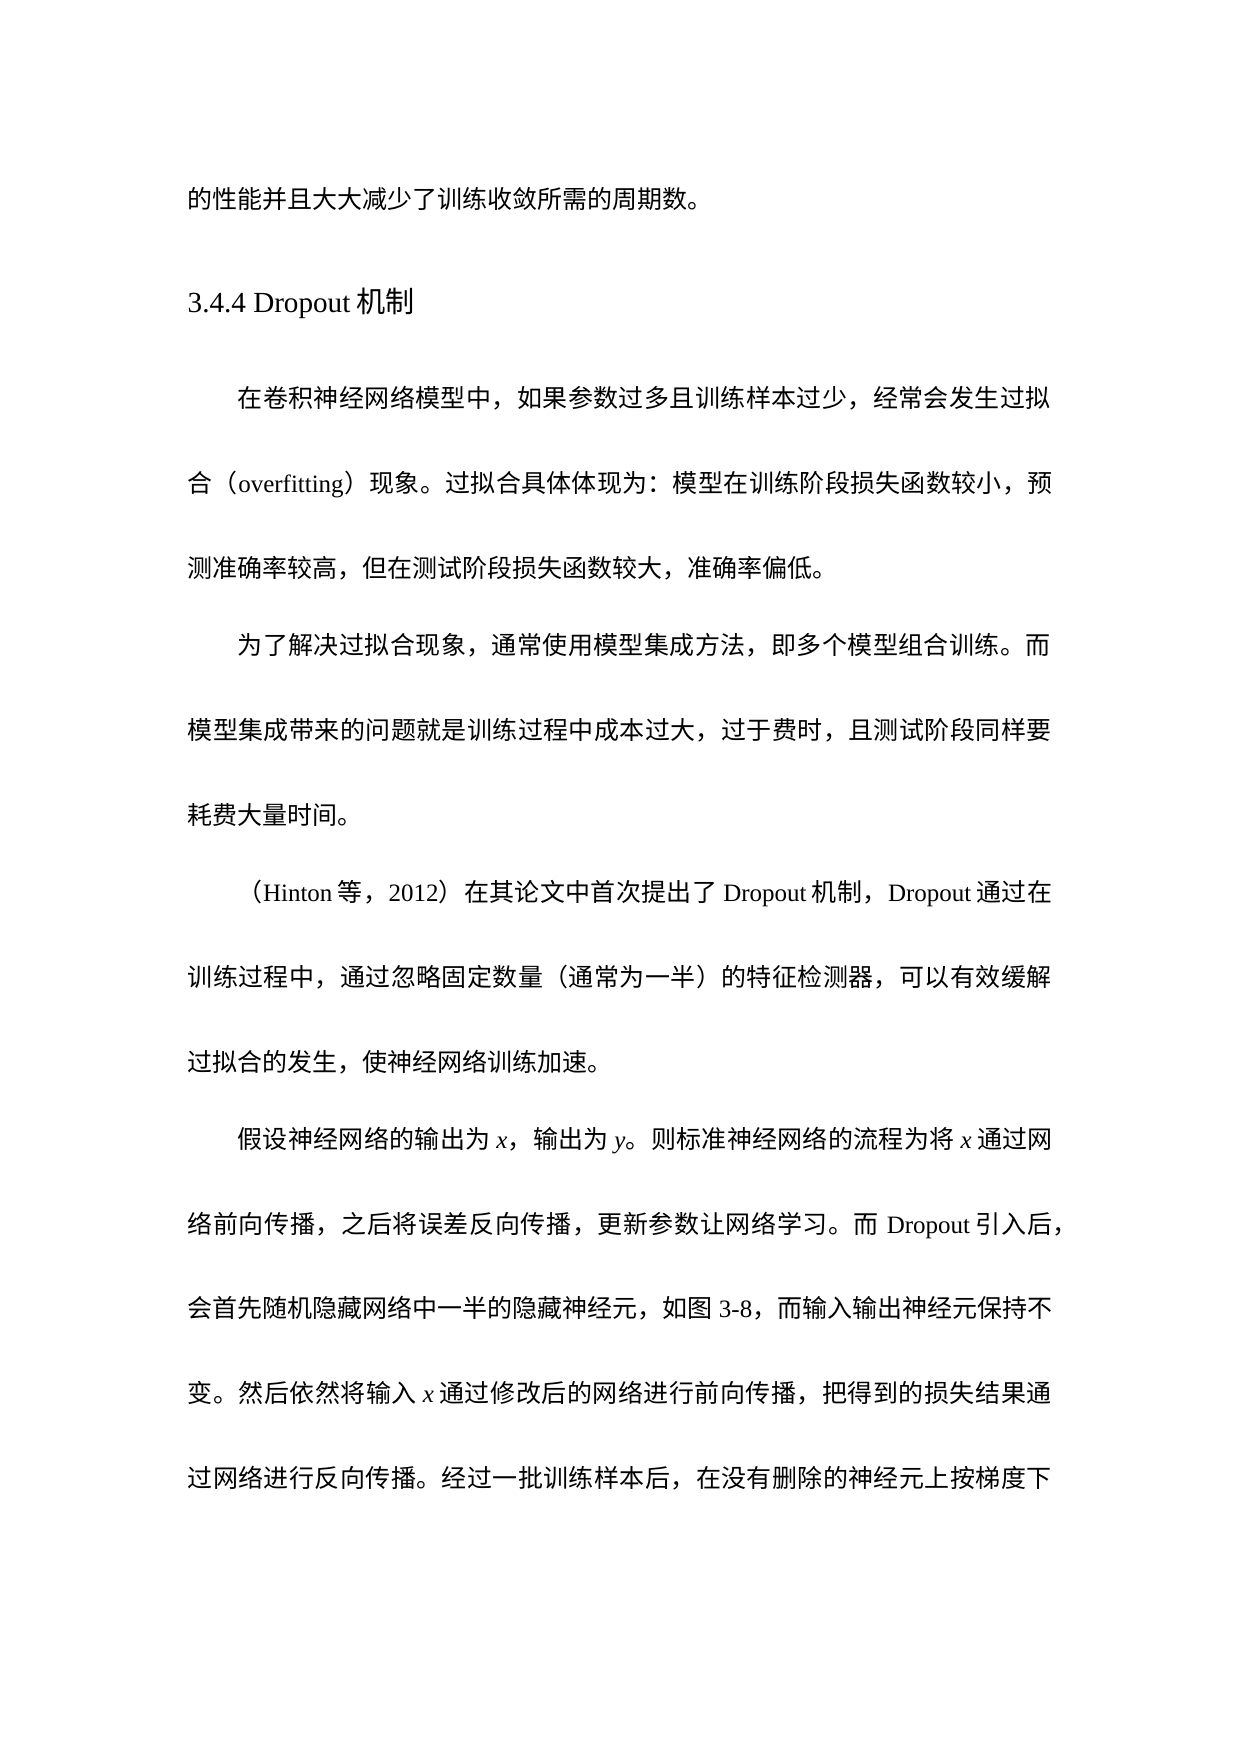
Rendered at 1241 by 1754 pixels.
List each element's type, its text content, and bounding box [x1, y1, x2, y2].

text 在卷积神经网络模型中，如果参数过多且训练样本过少，经常会发生过拟合（overfitting）现象。过拟合具体体现为：模型在训练阶段损失函数较小，预测准确率较高，但在测试阶段损失函数较大，准确率偏低。 [187, 363, 1053, 601]
subtitle 3.4.4 Dropout机制 [187, 266, 1053, 334]
text 为了解决过拟合现象，通常使用模型集成方法，即多个模型组合训练。而模型集成带来的问题就是训练过程中成本过大，过于费时，且测试阶段同样要耗费大量时间。 [187, 610, 1053, 847]
text （Hinton等，2012）在其论文中首次提出了Dropout机制，Dropout通过在训练过程中，通过忽略固定数量（通常为一半）的特征检测器，可以有效缓解过拟合的发生，使神经网络训练加速。 [187, 857, 1053, 1094]
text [187, 1103, 1053, 1511]
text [187, 164, 1053, 232]
